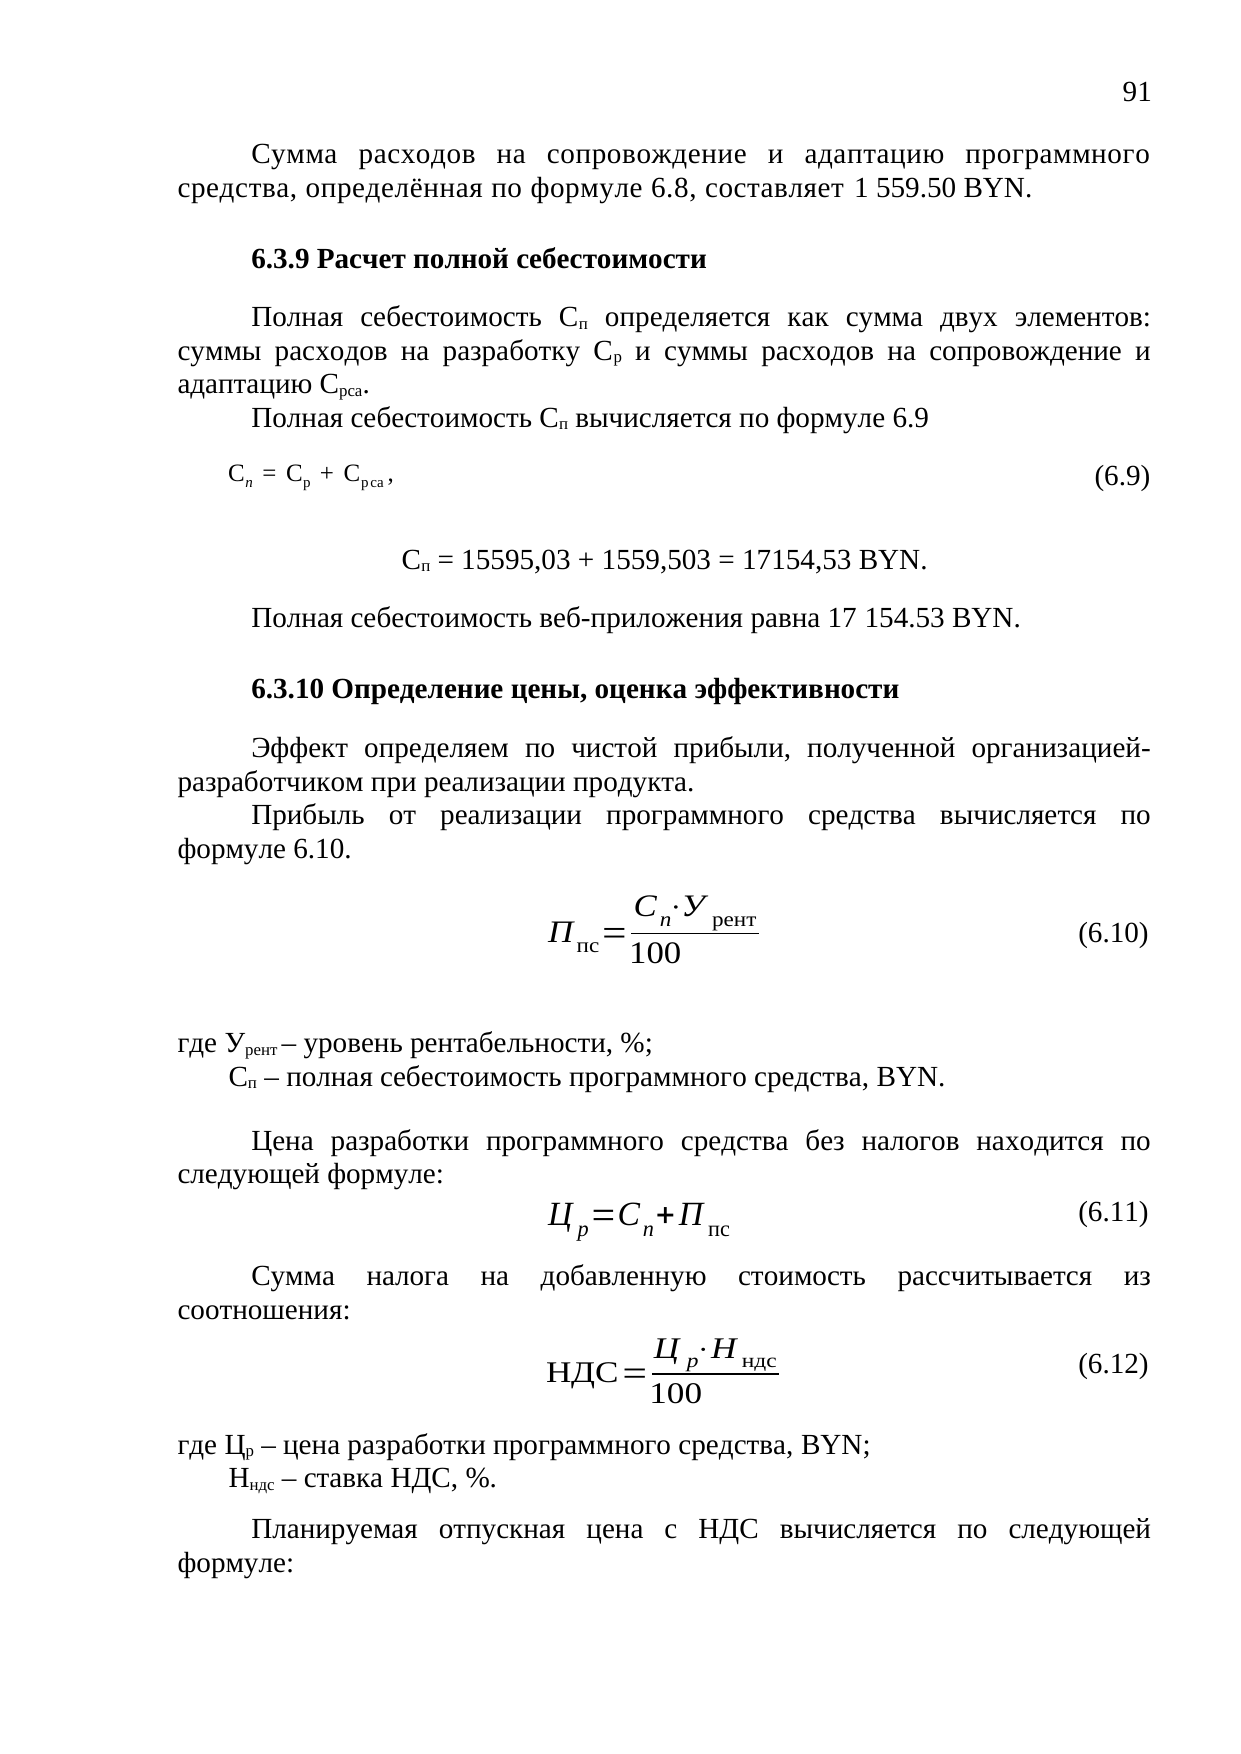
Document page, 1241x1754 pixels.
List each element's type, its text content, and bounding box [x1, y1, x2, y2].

text Цена разработки программного средства без налогов находится по следующей формуле: [177, 1123, 1152, 1190]
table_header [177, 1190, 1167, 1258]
text Сумма налога на добавленную стоимость рассчитывается из соотношения: [177, 1258, 1152, 1326]
text 6.3.9 Расчет полной себестоимости [177, 241, 1152, 274]
text Нндс – ставка НДС, %. [177, 1460, 1152, 1494]
text где Урент – уровень рентабельности, %; [177, 1026, 1152, 1059]
text Полная себестоимость Сп вычисляется по формуле 6.9 [177, 400, 1152, 433]
text Полная себестоимость Сп определяется как сумма двух элементов: суммы расходов на разработку Ср и суммы расходов на сопровождение и адаптацию Срса. [177, 299, 1152, 400]
text Эффект определяем по чистой прибыли, полученной организацией-разработчиком при реализации продукта. [177, 730, 1152, 797]
text Сп = 15595,03 + 1559,503 = 17154,53 BYN. [177, 542, 1152, 576]
text Полная себестоимость веб-приложения равна 17 154.53 BYN. [177, 601, 1152, 634]
text Сумма расходов на сопровождение и адаптацию программного средства, определённая по формуле 6.8, составляет 1 559.50 BYN. [177, 136, 1152, 203]
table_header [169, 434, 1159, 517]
text 6.3.10 Определение цены, оценка эффективности [177, 672, 1152, 705]
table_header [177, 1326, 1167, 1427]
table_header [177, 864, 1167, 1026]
text Прибыль от реализации программного средства вычисляется по формуле 6.10. [177, 797, 1152, 864]
text где Цр – цена разработки программного средства, BYN; [177, 1427, 1152, 1460]
text Планируемая отпускная цена с НДС вычисляется по следующей формуле: [177, 1511, 1152, 1578]
text Сп – полная себестоимость программного средства, BYN. [177, 1059, 1152, 1093]
